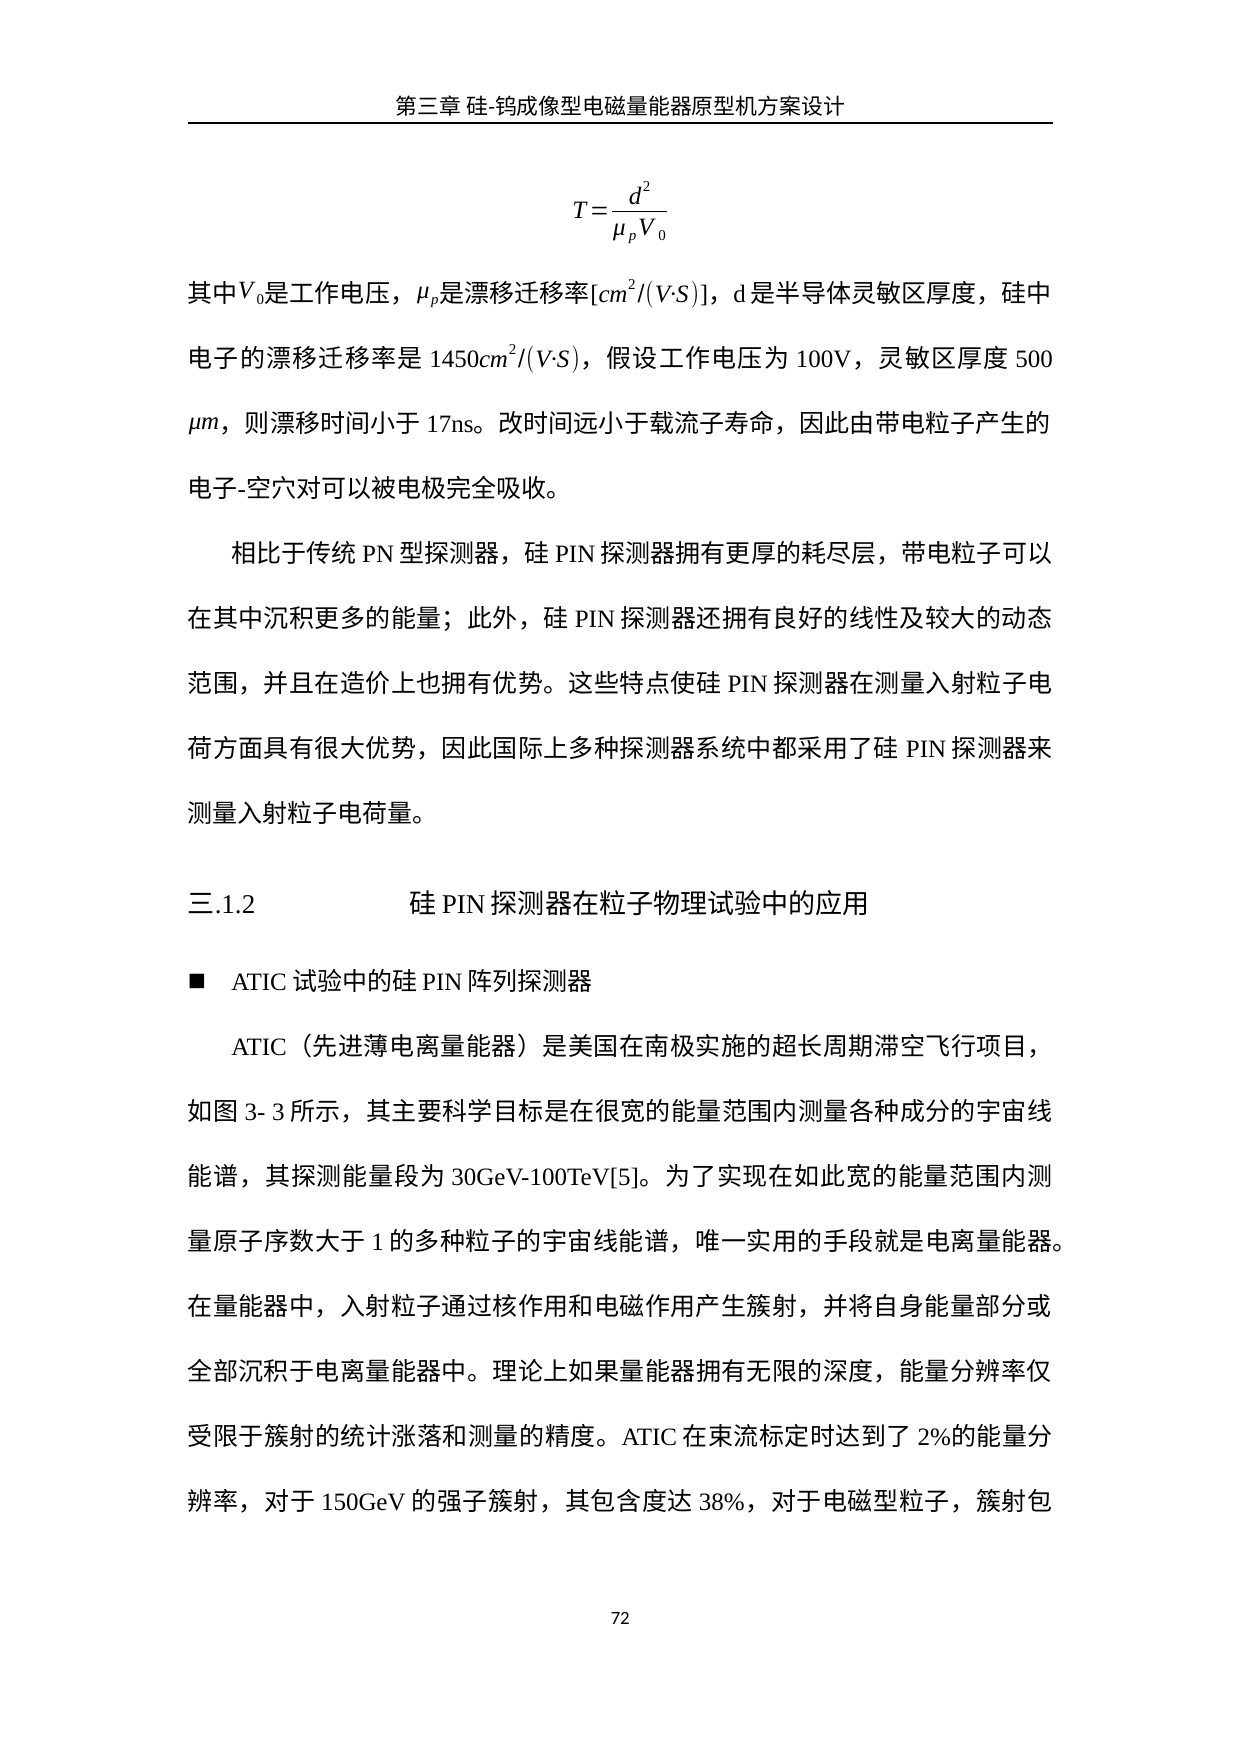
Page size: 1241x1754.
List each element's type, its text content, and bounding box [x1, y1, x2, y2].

text 相比于传统PN型探测器，硅PIN探测器拥有更厚的耗尽层，带电粒子可以在其中沉积更多的能量；此外，硅PIN探测器还拥有良好的线性及较大的动态范围，并且在造价上也拥有优势。这些特点使硅PIN探测器在测量入射粒子电荷方面具有很大优势，因此国际上多种探测器系统中都采用了硅PIN探测器来测量入射粒子电荷量。 [187, 519, 1053, 844]
subtitle 硅PIN探测器在粒子物理试验中的应用 [187, 869, 1053, 934]
list ATIC试验中的硅PIN阵列探测器 [187, 947, 1053, 1012]
text 其中是工作电压，是漂移迁移率[]，d是半导体灵敏区厚度，硅中电子的漂移迁移率是1450，假设工作电压为100V，灵敏区厚度500，则漂移时间小于17ns。改时间远小于载流子寿命，因此由带电粒子产生的电子-空穴对可以被电极完全吸收。 [187, 259, 1053, 519]
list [187, 1012, 1053, 1532]
